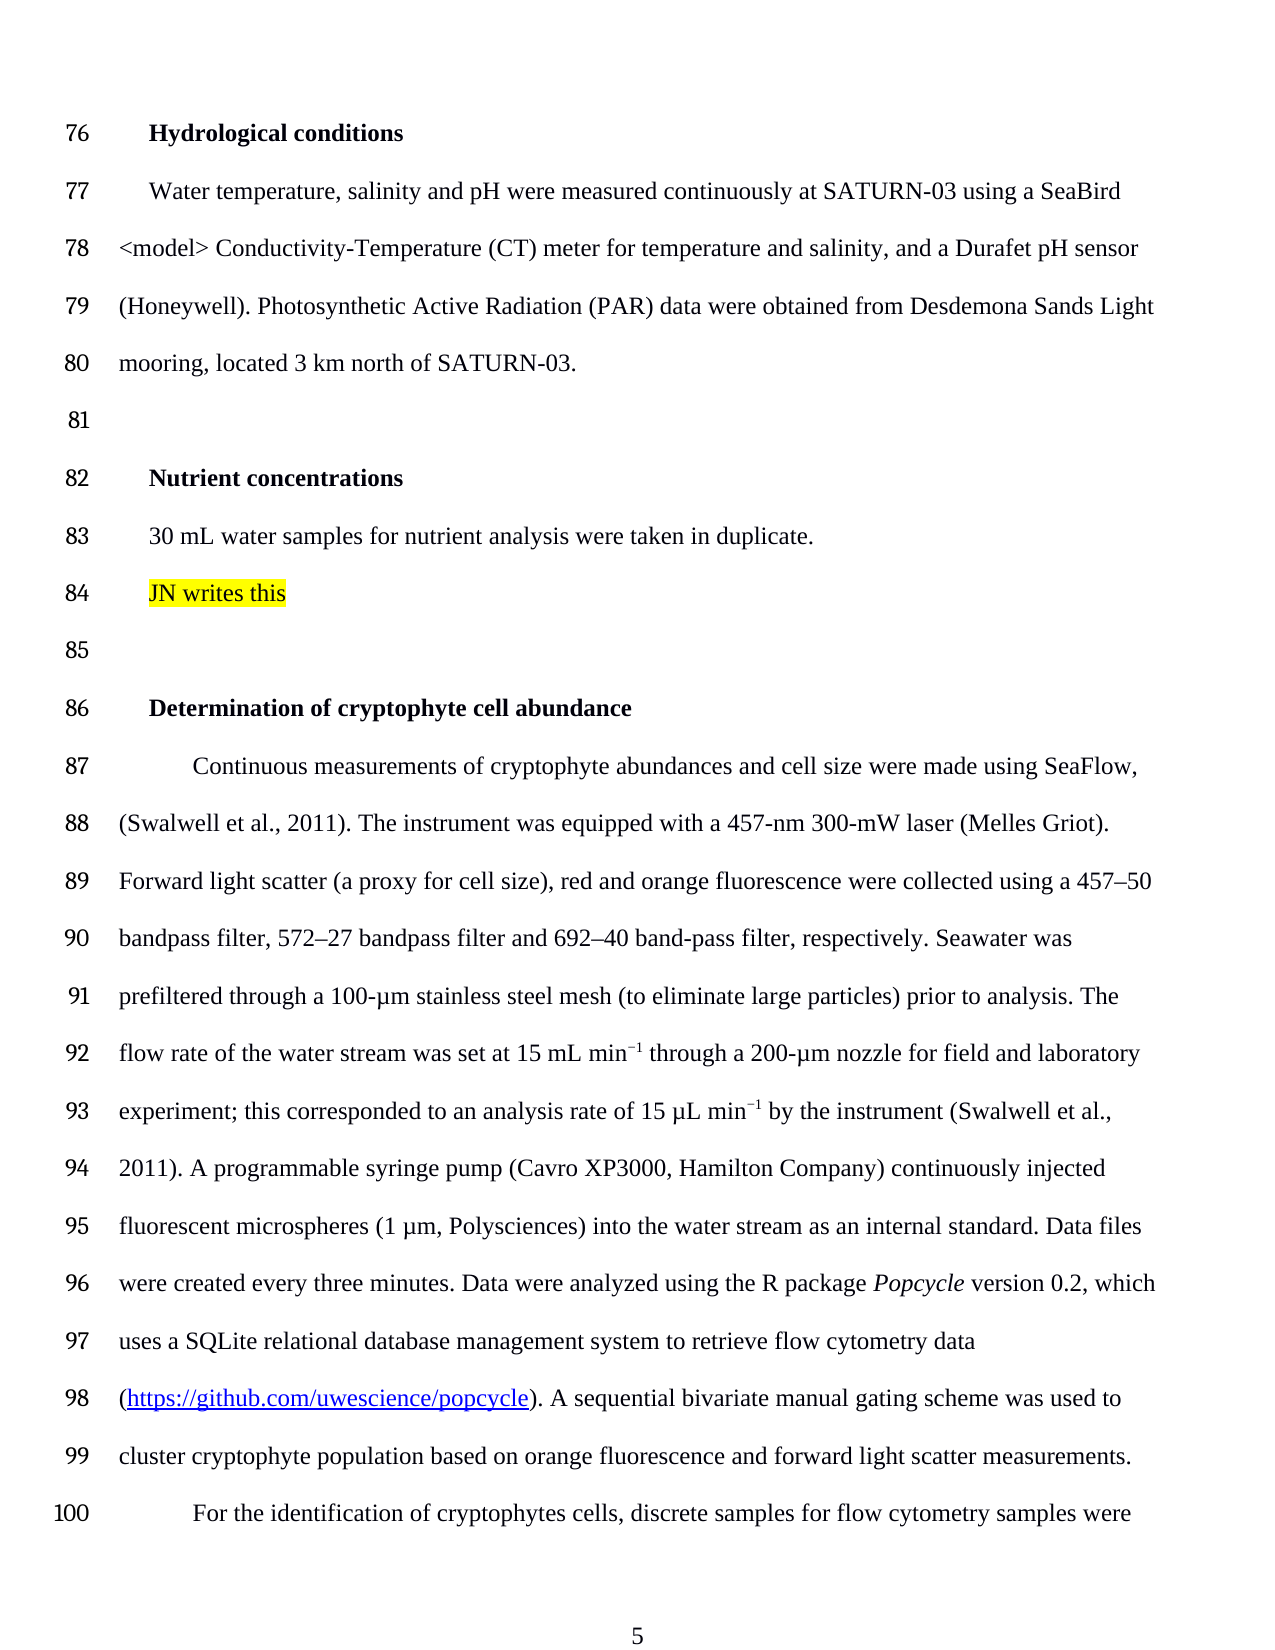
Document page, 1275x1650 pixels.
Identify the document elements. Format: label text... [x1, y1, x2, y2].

text Determination of cryptophyte cell abundance [118, 693, 1156, 722]
text JN writes this [118, 578, 1156, 607]
text 30 mL water samples for nutrient analysis were taken in duplicate. [118, 521, 1156, 550]
text Continuous measurements of cryptophyte abundances and cell size were made using SeaFlow, (Swalwell et al., 2011). The instrument was equipped with a 457-nm 300-mW laser (Melles Griot). Forward light scatter (a proxy for cell size), red and orange fluorescence were collected using a 457–50 bandpass filter, 572–27 bandpass filter and 692–40 band-pass filter, respectively. Seawater was prefiltered through a 100-µm stainless steel mesh (to eliminate large particles) prior to analysis. The flow rate of the water stream was set at 15 mL min−1 through a 200-µm nozzle for field and laboratory experiment; this corresponded to an analysis rate of 15 µL min−1 by the instrument (Swalwell et al., 2011). A programmable syringe pump (Cavro XP3000, Hamilton Company) continuously injected fluorescent microspheres (1 µm, Polysciences) into the water stream as an internal standard. Data files were created every three minutes. Data were analyzed using the R package Popcycle version 0.2, which uses a SQLite relational database management system to retrieve flow cytometry data (https://github.com/uwescience/popcycle). A sequential bivariate manual gating scheme was used to cluster cryptophyte population based on orange fluorescence and forward light scatter measurements. [118, 751, 1156, 1470]
text Hydrological conditions [118, 118, 1156, 147]
text Nutrient concentrations [118, 463, 1156, 492]
text Water temperature, salinity and pH were measured continuously at SATURN-03 using a SeaBird <model> Conductivity-Temperature (CT) meter for temperature and salinity, and a Durafet pH sensor (Honeywell). Photosynthetic Active Radiation (PAR) data were obtained from Desdemona Sands Light mooring, located 3 km north of SATURN-03. [118, 176, 1156, 377]
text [118, 1498, 1156, 1527]
